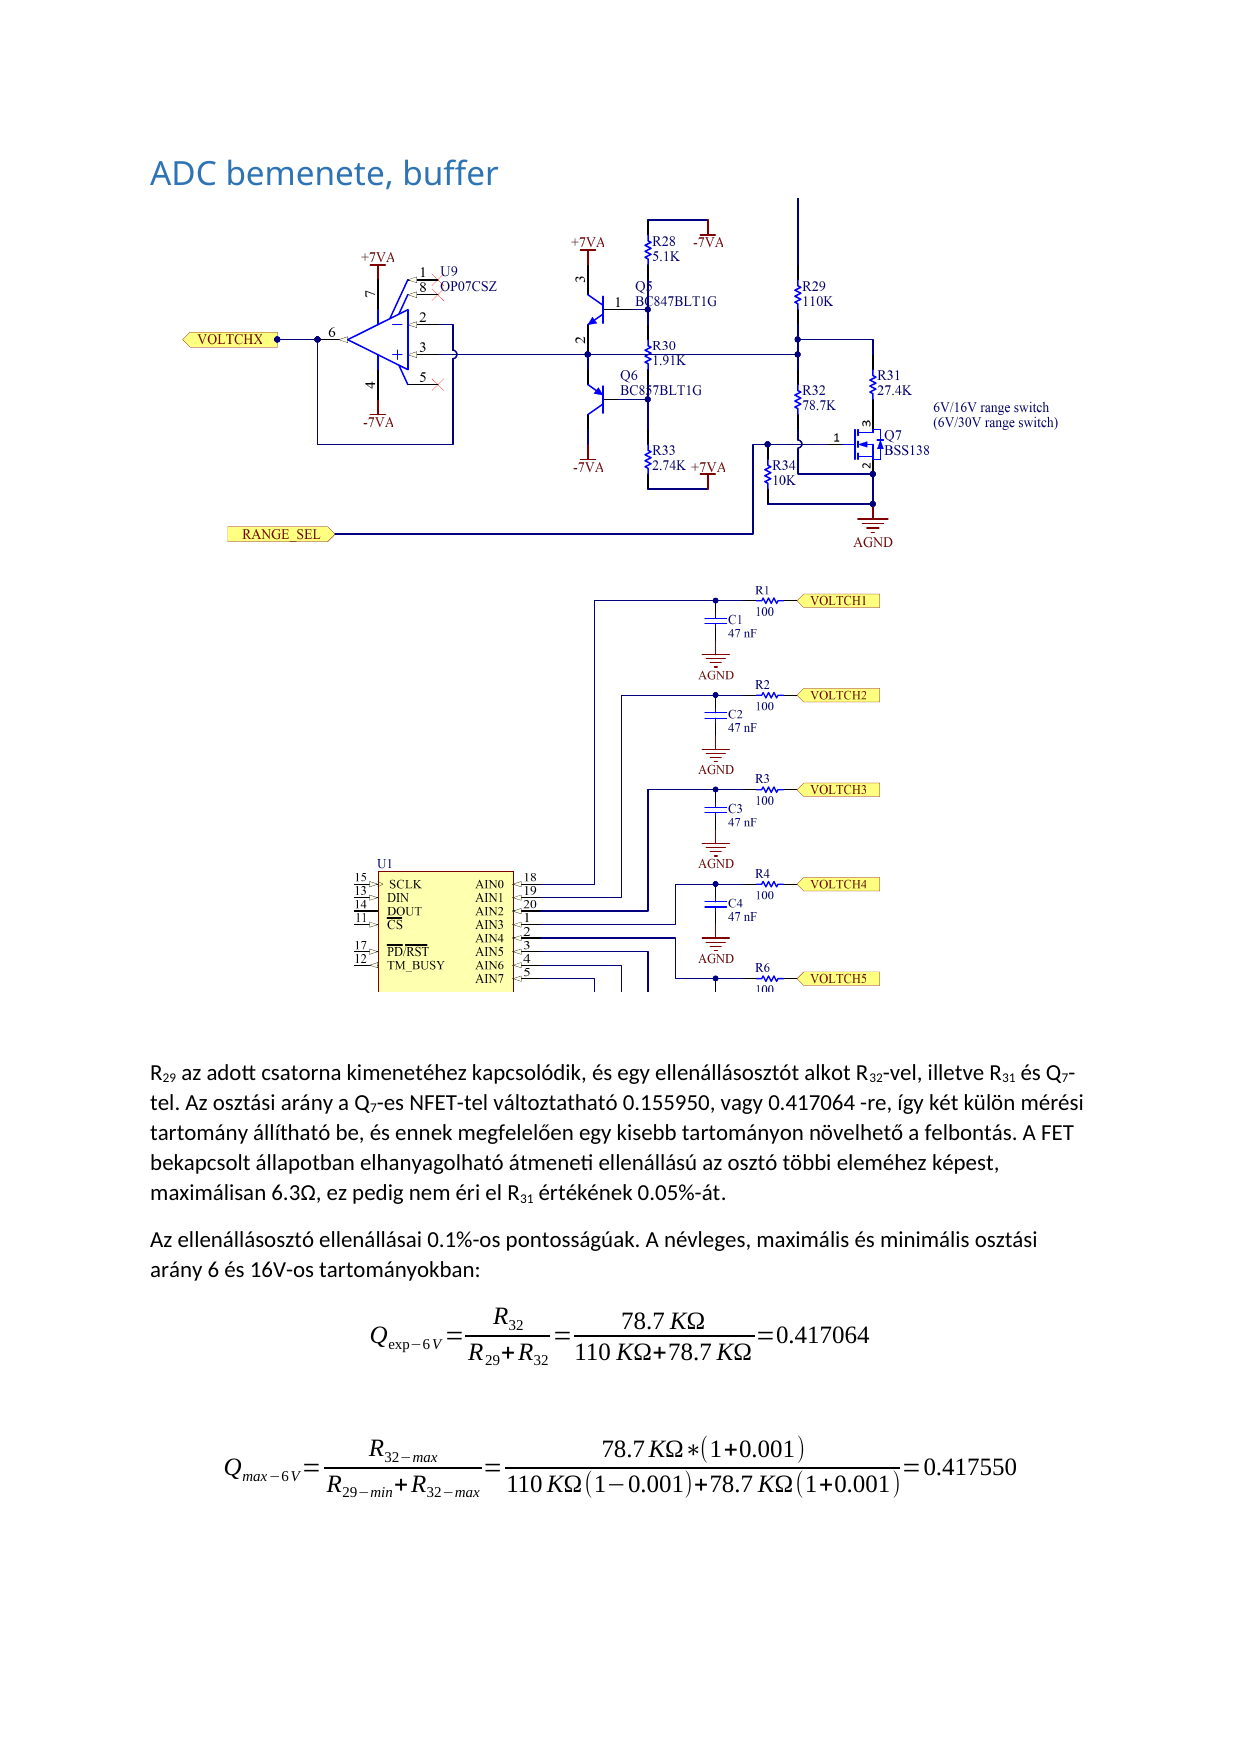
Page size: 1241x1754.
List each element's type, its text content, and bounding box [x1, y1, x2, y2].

subtitle ADC bemenete, buffer [150, 150, 1090, 195]
text Az ellenállásosztó ellenállásai 0.1%-os pontosságúak. A névleges, maximális és minimális osztási arány 6 és 16V-os tartományokban: [150, 1225, 1090, 1284]
text R29 az adott csatorna kimenetéhez kapcsolódik, és egy ellenállásosztót alkot R32-vel, illetve R31 és Q7-tel. Az osztási arány a Q7-es NFET-tel változtatható 0.155950, vagy 0.417064 -re, így két külön mérési tartomány állítható be, és ennek megfelelően egy kisebb tartományon növelhető a felbontás. A FET bekapcsolt állapotban elhanyagolható átmeneti ellenállású az osztó többi eleméhez képest, maximálisan 6.3Ω, ez pedig nem éri el R31 értékének 0.05%-át. [150, 1058, 1090, 1207]
